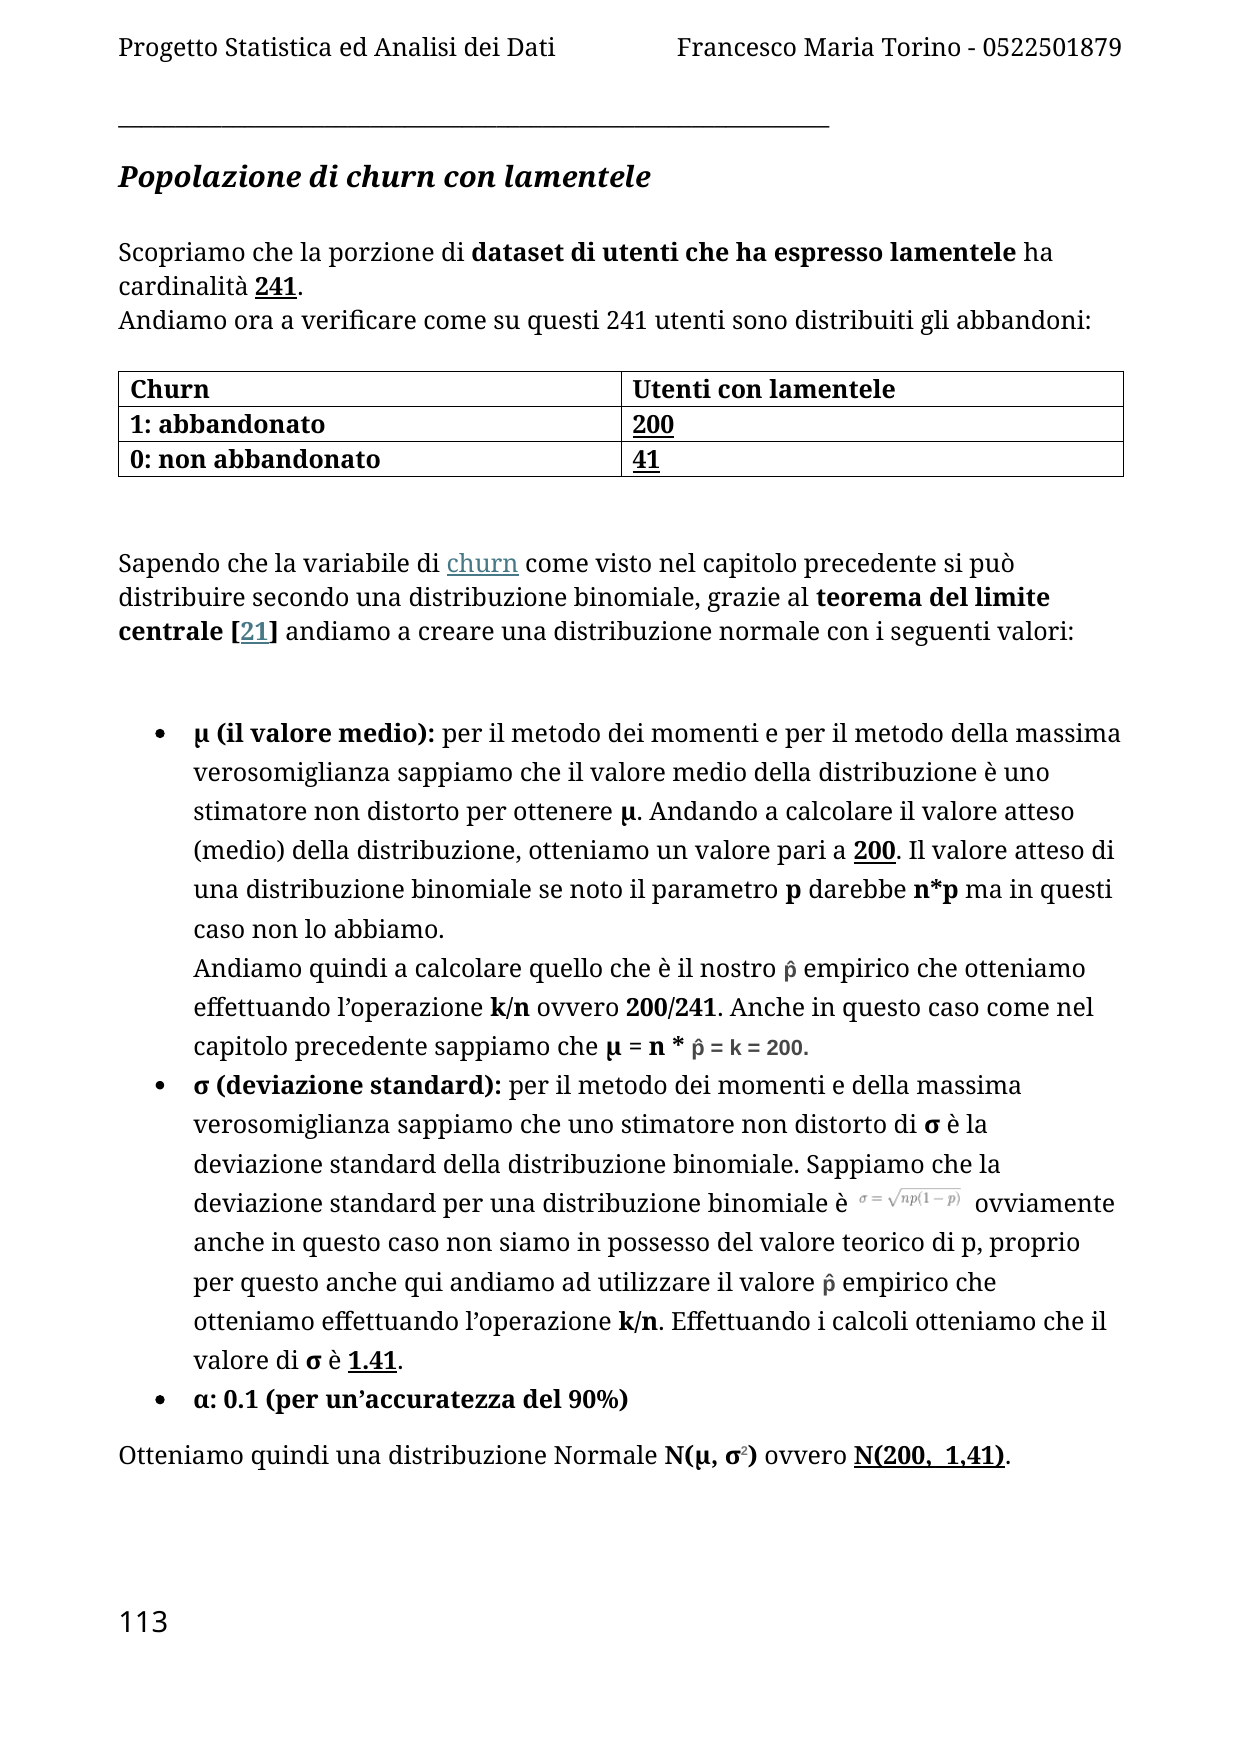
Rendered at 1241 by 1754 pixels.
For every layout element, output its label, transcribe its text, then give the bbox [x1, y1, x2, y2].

table_header Utenti con lamentele [622, 372, 1123, 406]
text Andiamo ora a verificare come su questi 241 utenti sono distribuiti gli abbandoni: [118, 303, 1122, 337]
text Sapendo che la variabile di churn come visto nel capitolo precedente si può distribuire secondo una distribuzione binomiale, grazie al teorema del limite centrale [21] andiamo a creare una distribuzione normale con i seguenti valori: [118, 545, 1122, 647]
list α: 0.1 (per un’accuratezza del 90%) [156, 1382, 1122, 1416]
table_cell 0: non abbandonato [119, 442, 621, 476]
list σ (deviazione standard): per il metodo dei momenti e della massima verosomiglianza sappiamo che uno stimatore non distorto di σ è la deviazione standard della distribuzione binomiale. Sappiamo che la deviazione standard per una distribuzione binomiale è ovviamente anche in questo caso non siamo in possesso del valore teorico di p, proprio per questo anche qui andiamo ad utilizzare il valore p̂ empirico che otteniamo effettuando l’operazione k/n. Effettuando i calcoli otteniamo che il valore di σ è 1.41. [156, 1068, 1122, 1377]
list µ (il valore medio): per il metodo dei momenti e per il metodo della massima verosomiglianza sappiamo che il valore medio della distribuzione è uno stimatore non distorto per ottenere µ. Andando a calcolare il valore atteso (medio) della distribuzione, otteniamo un valore pari a 200. Il valore atteso di una distribuzione binomiale se noto il parametro p darebbe n*p ma in questi caso non lo abbiamo. [156, 716, 1122, 945]
picture [855, 1185, 968, 1213]
table_header Churn [119, 372, 621, 406]
subtitle Popolazione di churn con lamentele [118, 156, 1122, 196]
text Scopriamo che la porzione di dataset di utenti che ha espresso lamentele ha cardinalità 241. [118, 234, 1122, 303]
table_cell 1: abbandonato [119, 407, 621, 441]
table_cell 41 [622, 442, 1123, 476]
text Otteniamo quindi una distribuzione Normale N(µ, σ2) ovvero N(200, 1,41). [118, 1438, 1122, 1472]
list Andiamo quindi a calcolare quello che è il nostro p̂ empirico che otteniamo effettuando l’operazione k/n ovvero 200/241. Anche in questo caso come nel capitolo precedente sappiamo che µ = n * p̂ = k = 200. [193, 951, 1122, 1063]
table_cell 200 [622, 407, 1123, 441]
